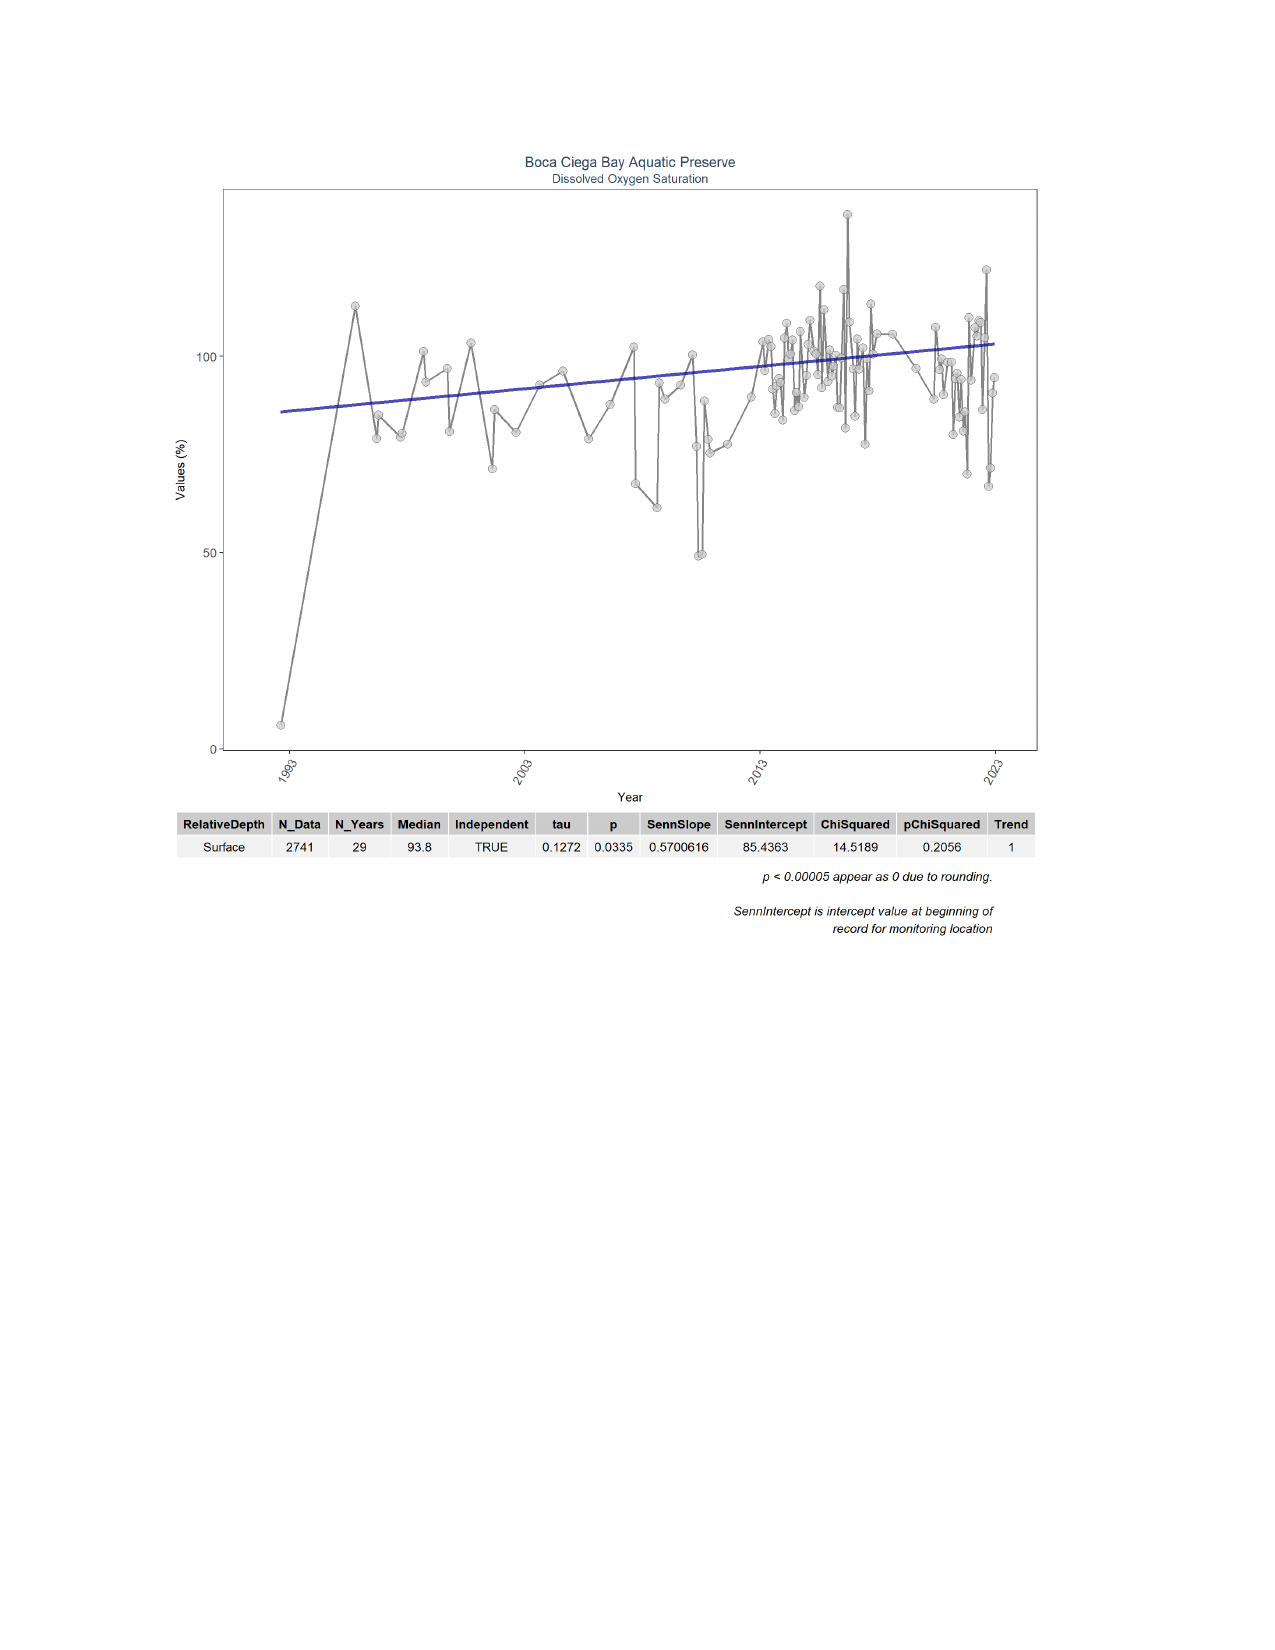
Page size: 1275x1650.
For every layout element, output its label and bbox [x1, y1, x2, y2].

picture [168, 150, 1044, 938]
